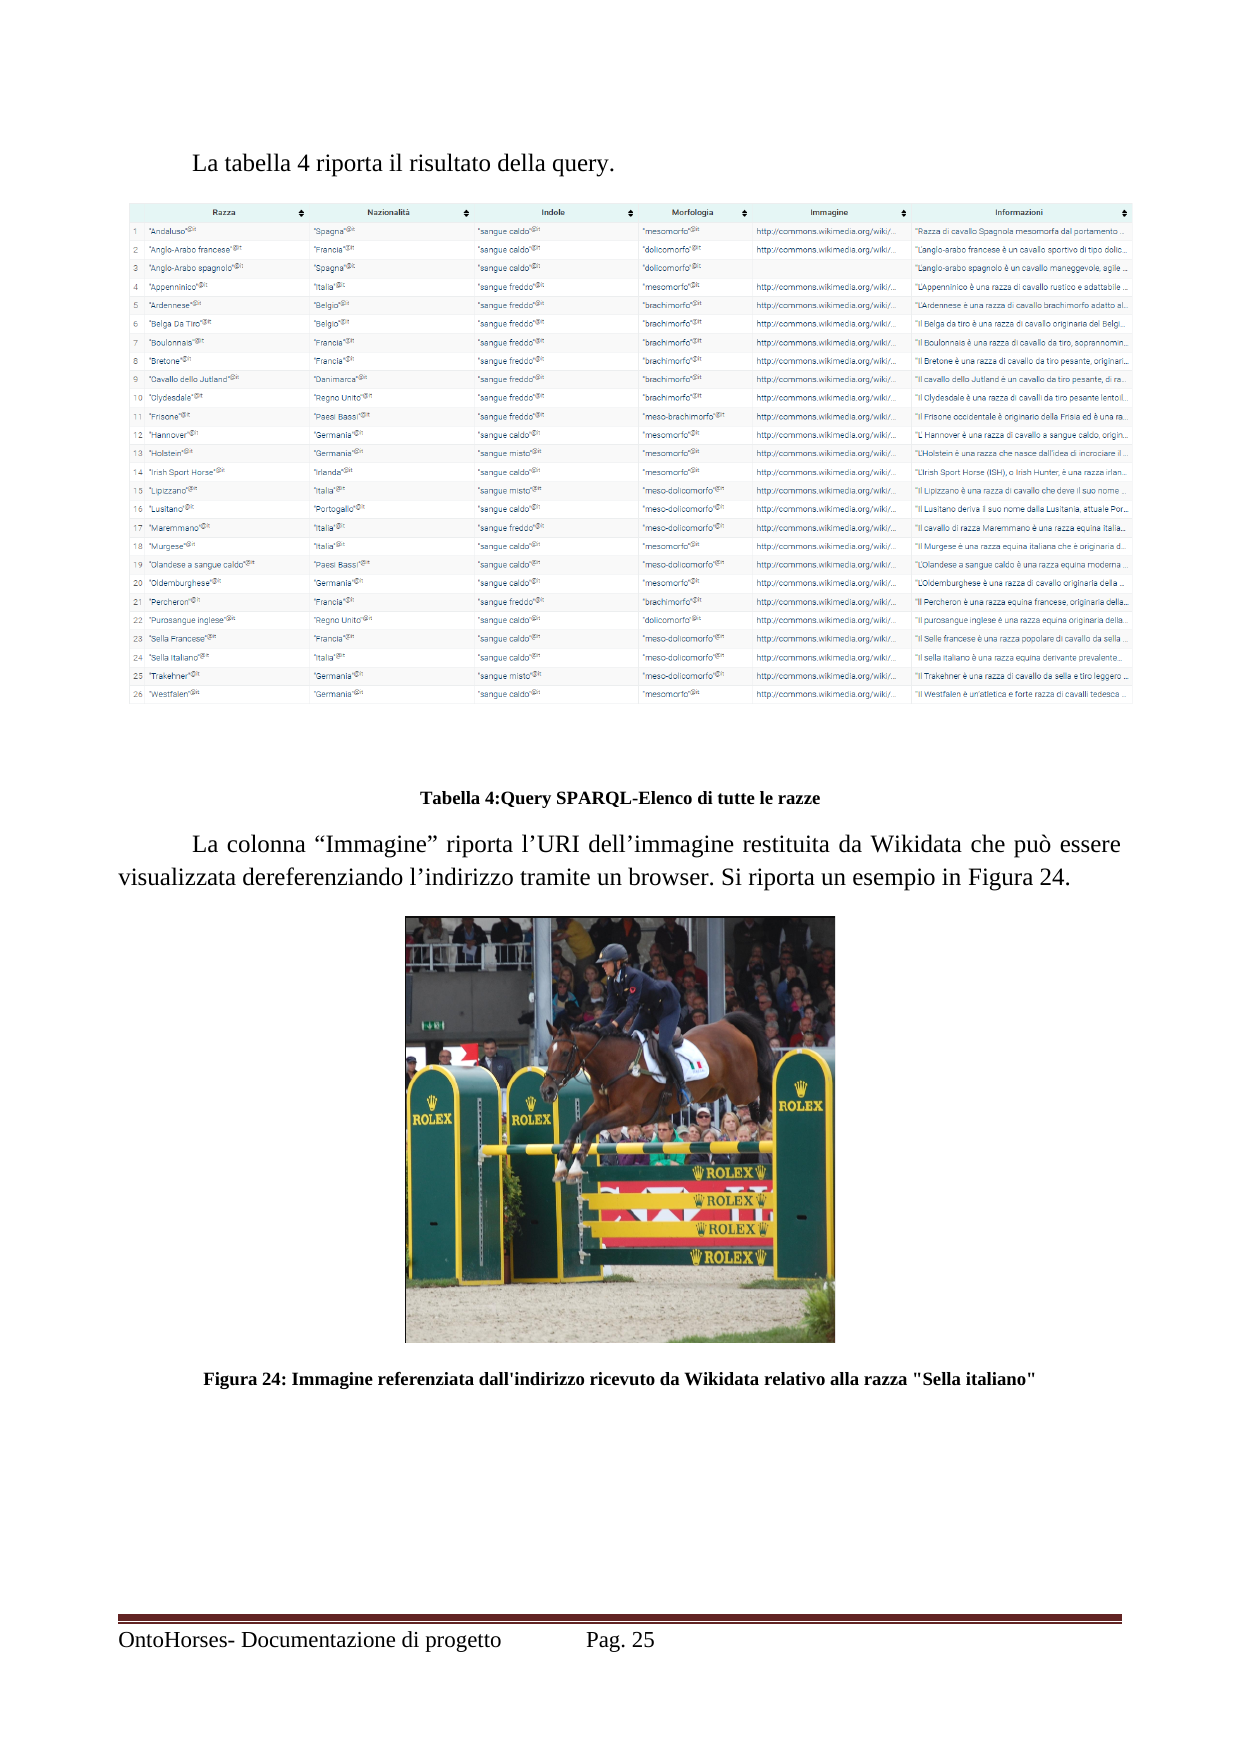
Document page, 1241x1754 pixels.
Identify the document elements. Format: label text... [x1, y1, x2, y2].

text La tabella 4 riporta il risultato della query. [156, 148, 1122, 176]
text Figura 24: Immagine referenziata dall'indirizzo ricevuto da Wikidata relativo alla razza "Sella italiano" [118, 1368, 1122, 1389]
text Tabella 4:Query SPARQL-Elenco di tutte le razze [118, 787, 1122, 808]
picture [127, 201, 1136, 705]
picture [405, 916, 836, 1343]
text La colonna “Immagine” riporta l’URI dell’immagine restituita da Wikidata che può essere visualizzata dereferenziando l’indirizzo tramite un browser. Si riporta un esempio in Figura 24. [118, 829, 1122, 891]
